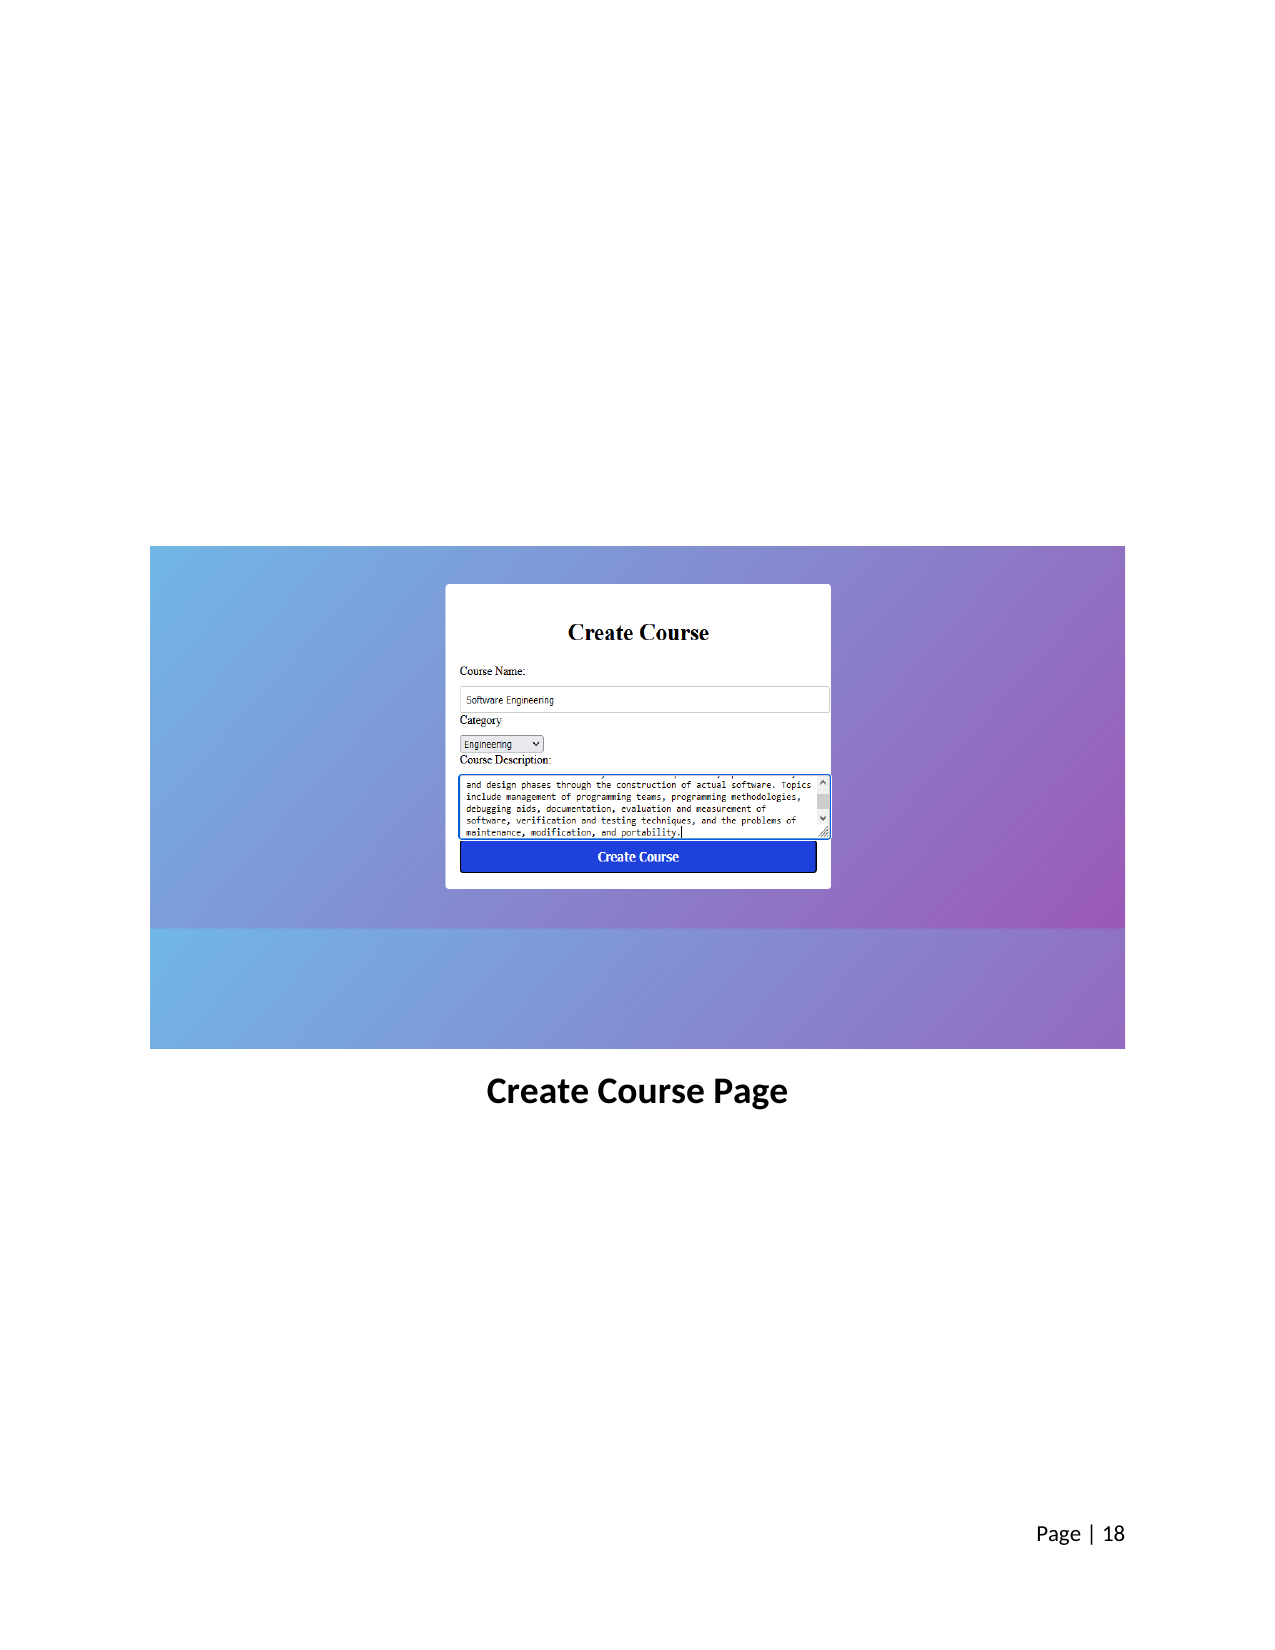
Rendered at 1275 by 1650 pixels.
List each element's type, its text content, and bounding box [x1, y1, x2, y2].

picture [150, 546, 1125, 1049]
text Create Course Page [150, 1067, 1125, 1113]
